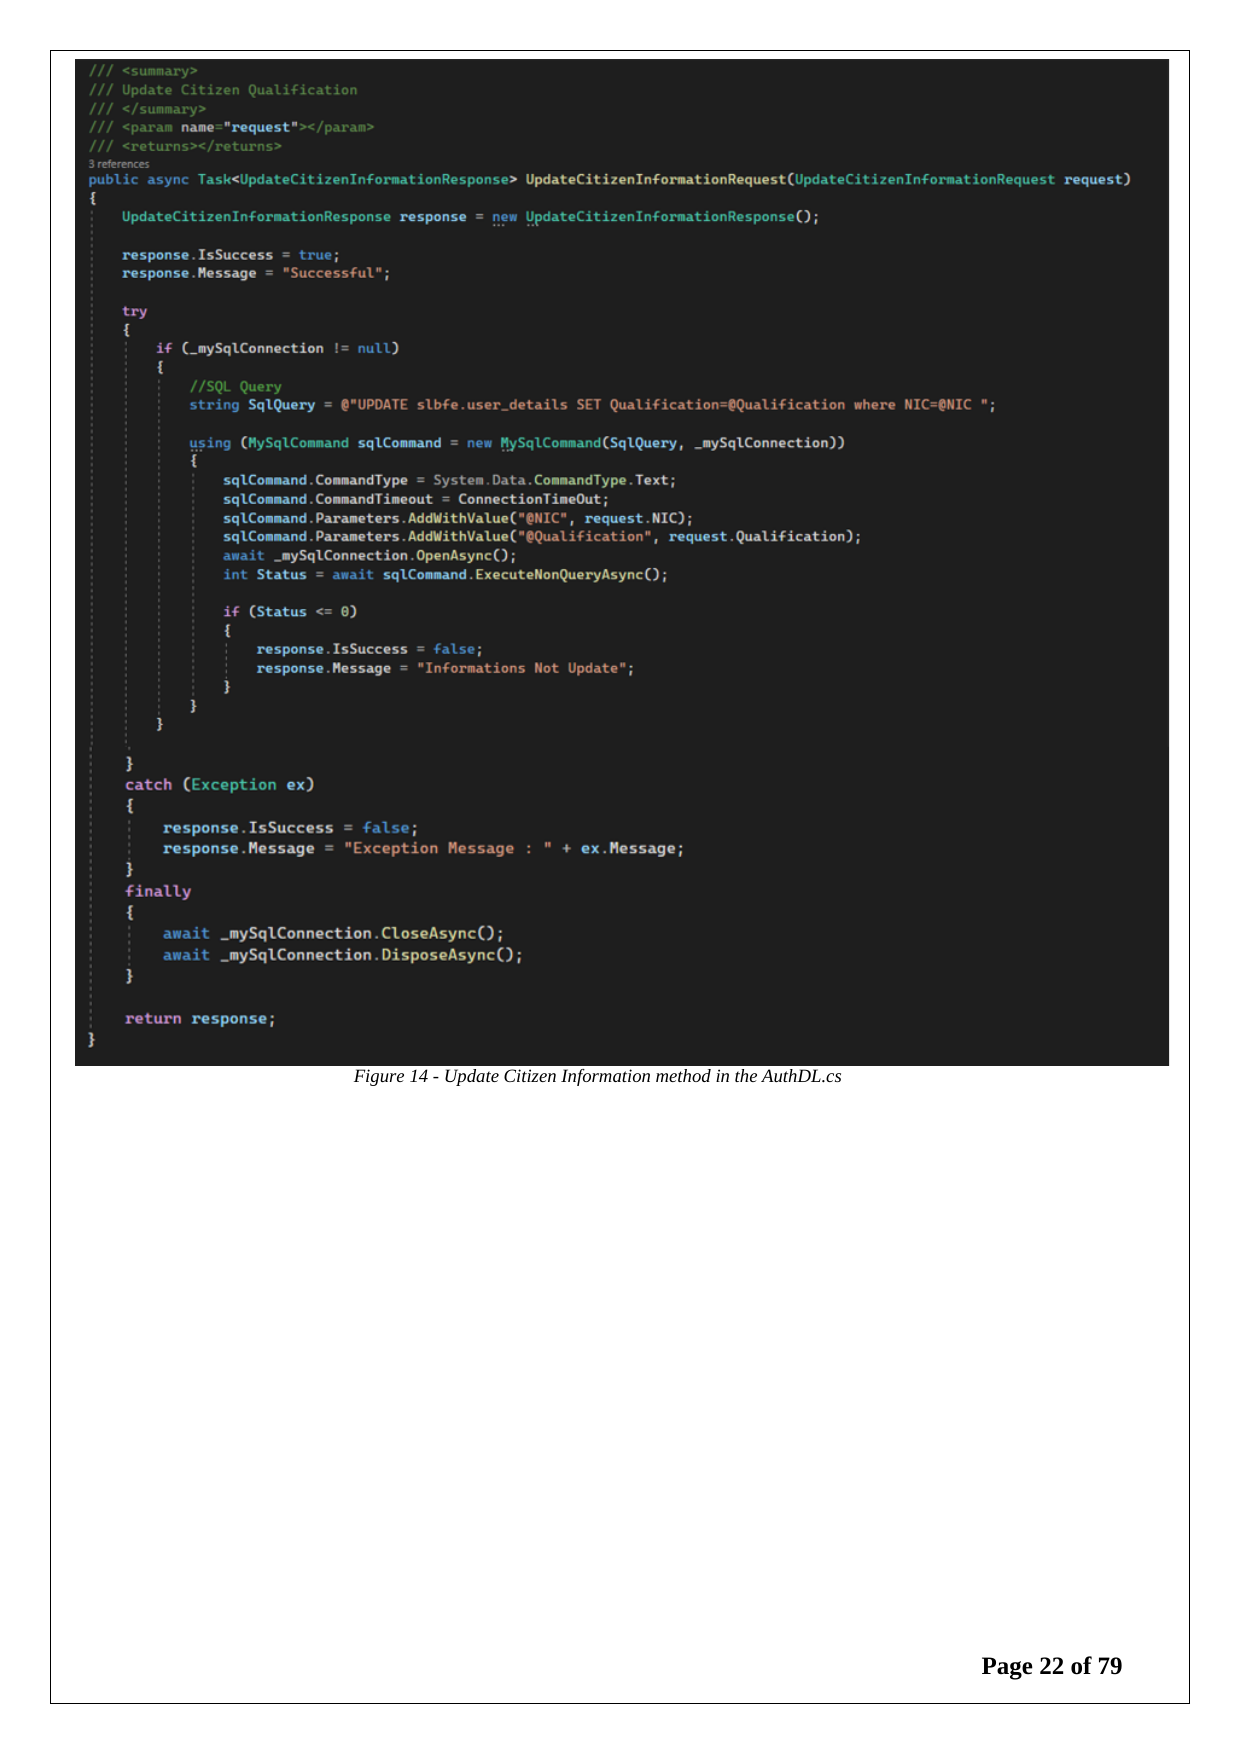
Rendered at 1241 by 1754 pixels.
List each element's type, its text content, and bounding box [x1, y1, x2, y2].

picture [75, 59, 1170, 1066]
text Figure 14 - Update Citizen Information method in the AuthDL.cs [75, 1066, 1122, 1087]
